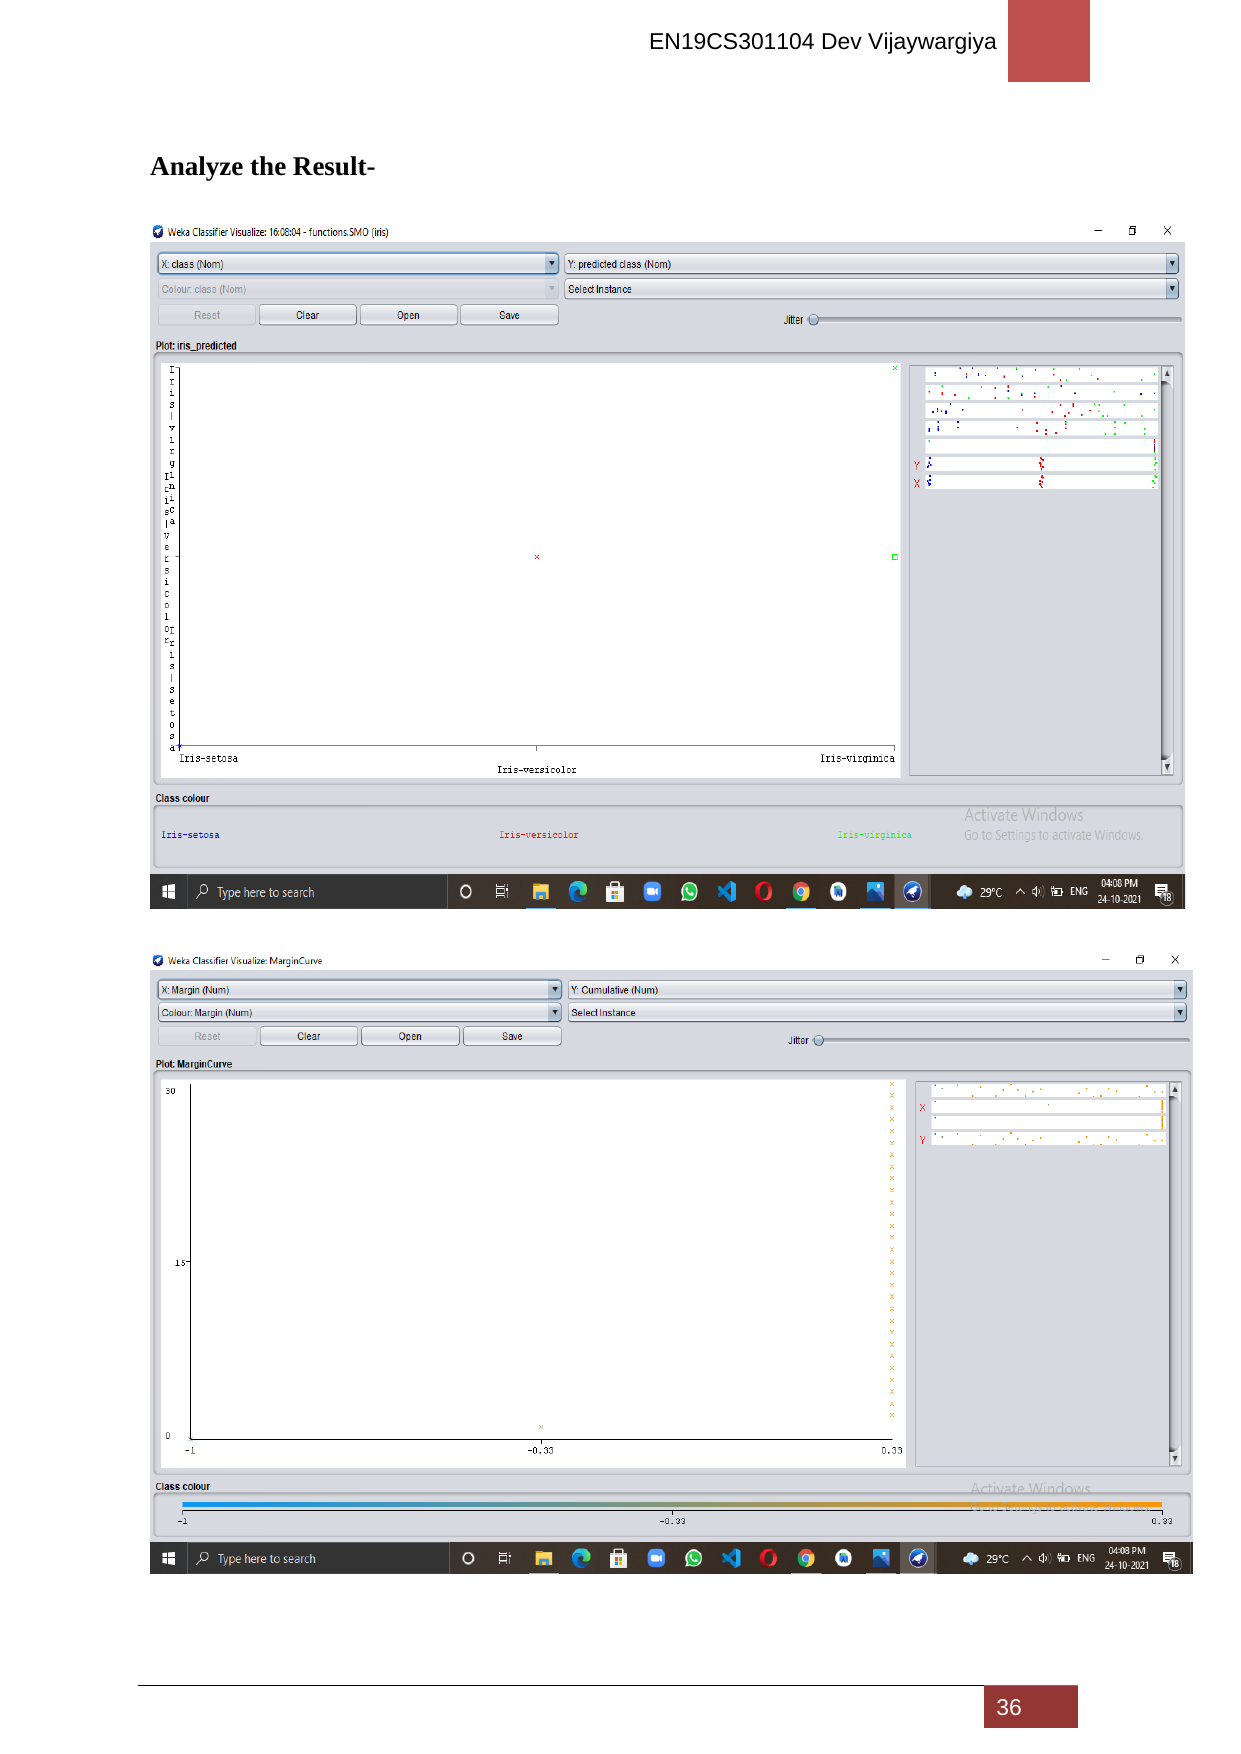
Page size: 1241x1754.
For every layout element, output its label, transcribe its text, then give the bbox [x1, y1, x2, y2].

picture [150, 951, 1193, 1574]
picture [150, 221, 1186, 909]
text Analyze the Result- [150, 150, 1090, 181]
